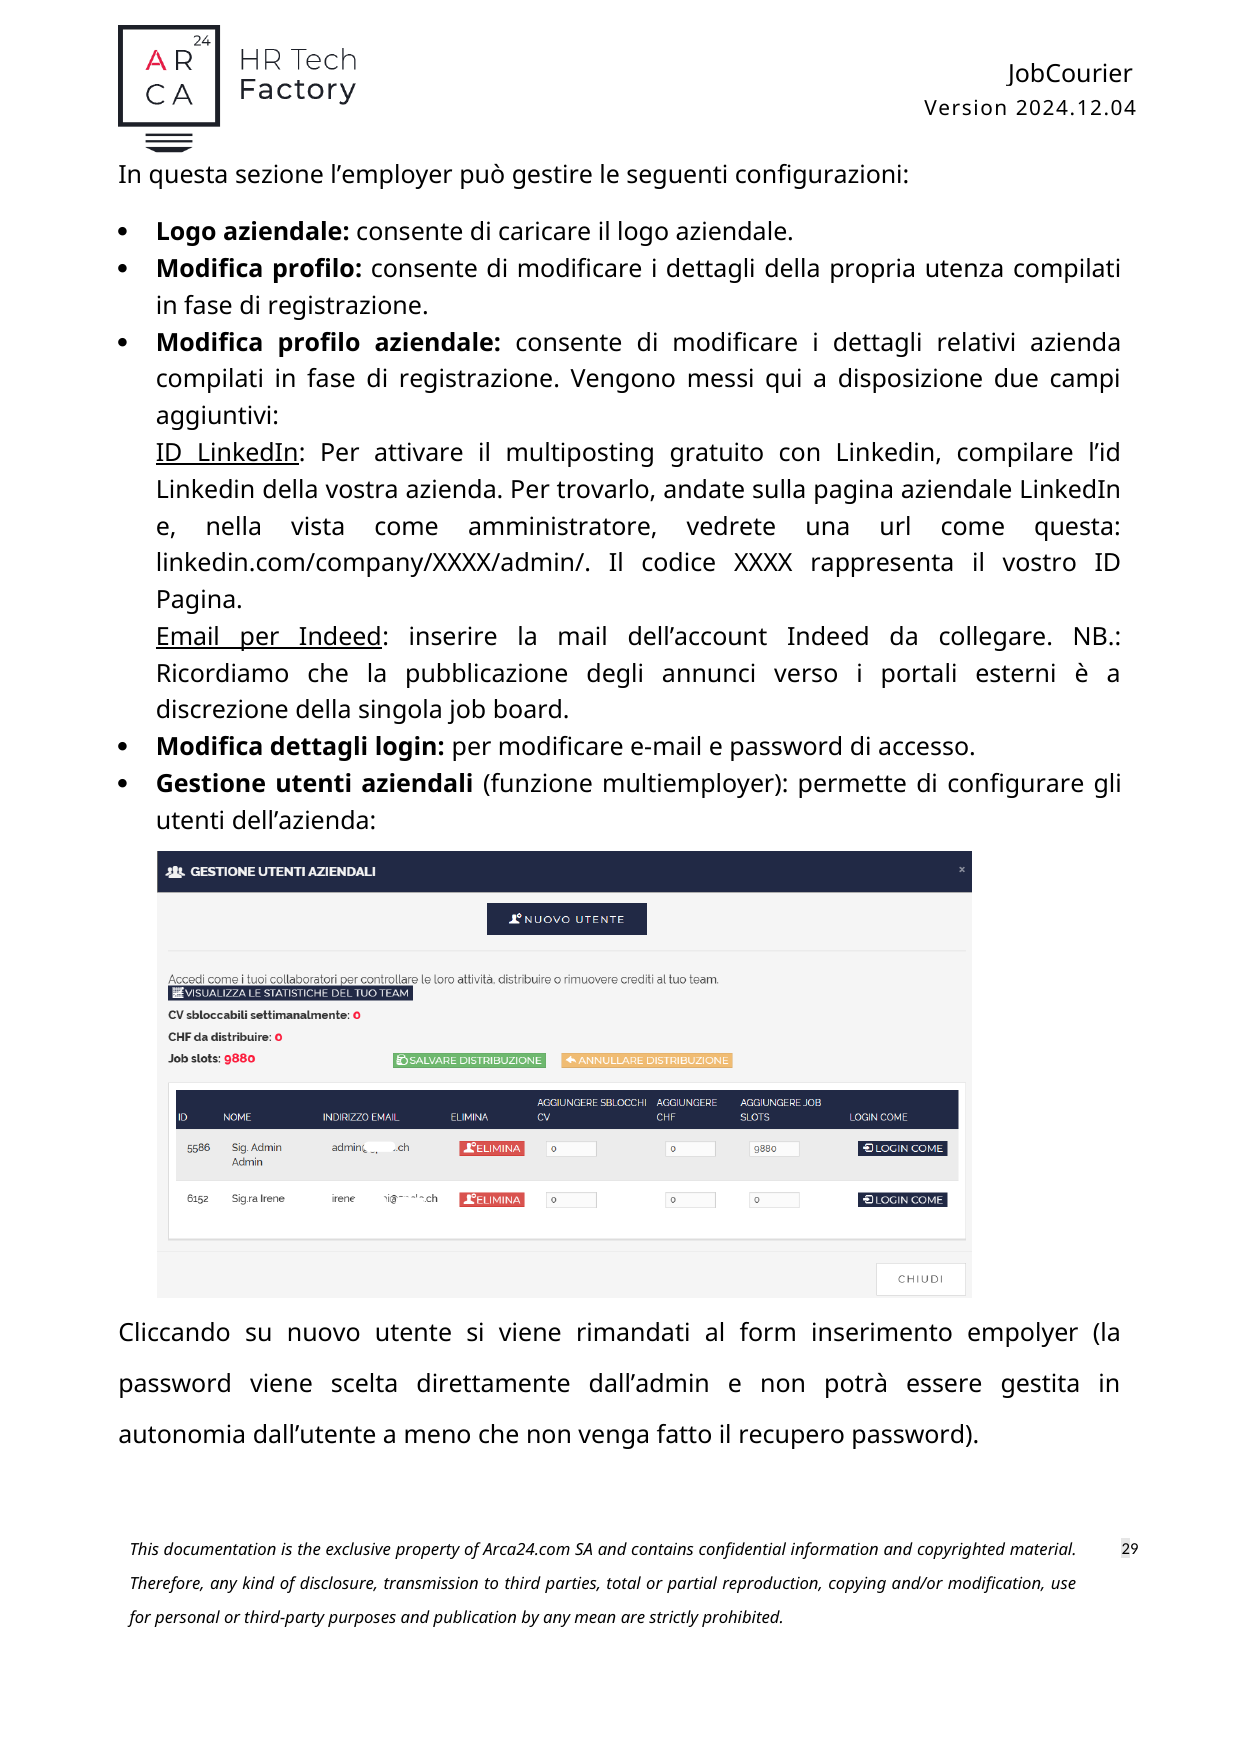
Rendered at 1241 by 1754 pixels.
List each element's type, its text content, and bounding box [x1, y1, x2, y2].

list Email per Indeed: inserire la mail dell’account Indeed da collegare. NB.: Ricordiamo che la pubblicazione degli annunci verso i portali esterni è a discrezione della singola job board. [156, 618, 1122, 726]
picture [112, 22, 360, 155]
list Modifica profilo aziendale: consente di modificare i dettagli relativi azienda compilati in fase di registrazione. Vengono messi qui a disposizione due campi aggiuntivi: [118, 324, 1122, 432]
text In questa sezione l’employer può gestire le seguenti configurazioni: [118, 157, 1122, 191]
list ID LinkedIn: Per attivare il multiposting gratuito con Linkedin, compilare l’id Linkedin della vostra azienda. Per trovarlo, andate sulla pagina aziendale LinkedIn e, nella vista come amministratore, vedrete una url come questa: linkedin.com/company/XXXX/admin/. Il codice XXXX rappresenta il vostro ID Pagina. [156, 434, 1122, 616]
text Cliccando su nuovo utente si viene rimandati al form inserimento empolyer (la password viene scelta direttamente dall’admin e non potrà essere gestita in autonomia dall’utente a meno che non venga fatto il recupero password). [118, 1314, 1122, 1451]
list Gestione utenti aziendali (funzione multiemployer): permette di configurare gli utenti dell’azienda: [118, 766, 1122, 836]
picture [157, 851, 972, 1298]
list Logo aziendale: consente di caricare il logo aziendale. [118, 214, 1122, 248]
list Modifica profilo: consente di modificare i dettagli della propria utenza compilati in fase di registrazione. [118, 251, 1122, 322]
list Modifica dettagli login: per modificare e-mail e password di accesso. [118, 729, 1122, 763]
